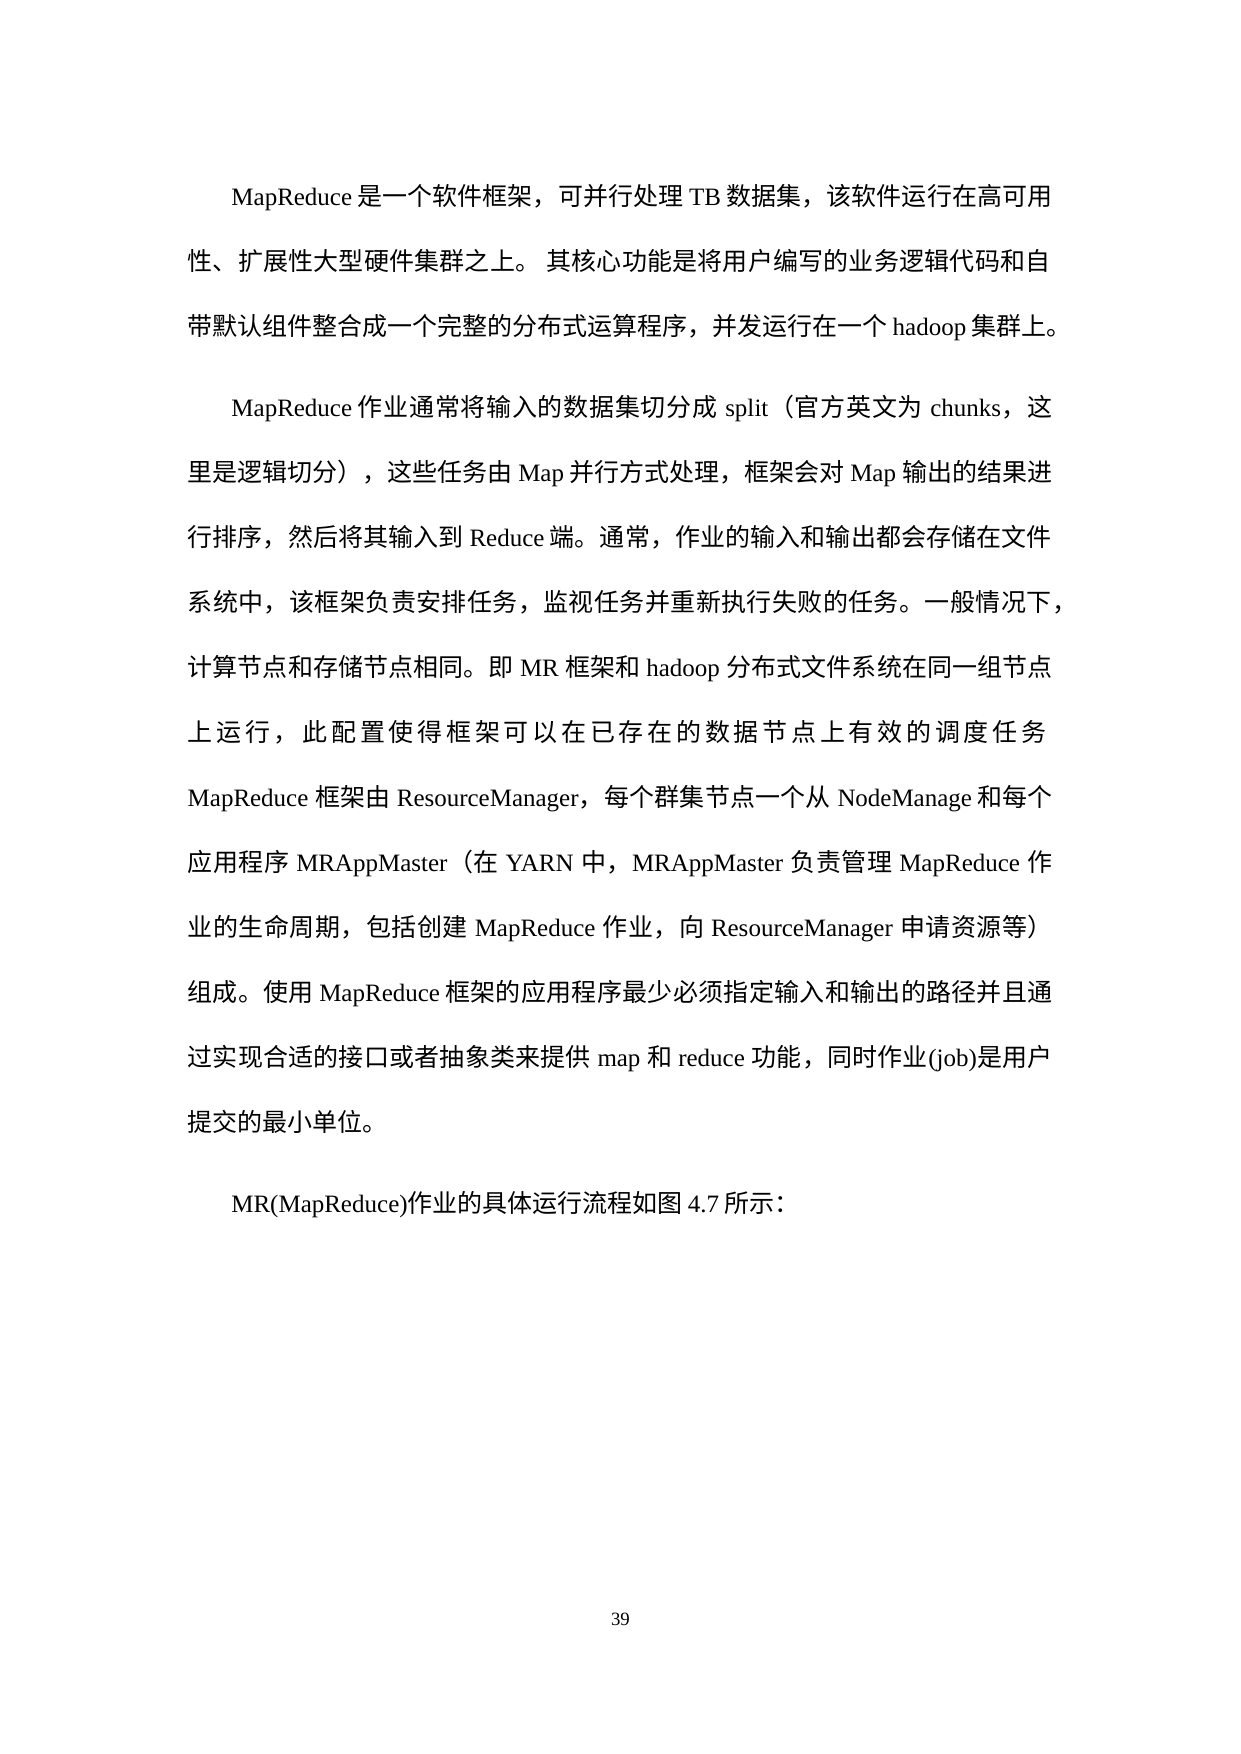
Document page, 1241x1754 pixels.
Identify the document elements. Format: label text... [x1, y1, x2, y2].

text MapReduce是一个软件框架，可并行处理TB数据集，该软件运行在高可用性、扩展性大型硬件集群之上。 其核心功能是将用户编写的业务逻辑代码和自带默认组件整合成一个完整的分布式运算程序，并发运行在一个hadoop集群上。 [187, 162, 1053, 357]
text MR(MapReduce)作业的具体运行流程如图4.7所示： [187, 1169, 1053, 1234]
text MapReduce作业通常将输入的数据集切分成 split（官方英文为 chunks，这里是逻辑切分），这些任务由Map并行方式处理，框架会对 Map 输出的结果进行排序，然后将其输入到Reduce端。通常，作业的输入和输出都会存储在文件系统中，该框架负责安排任务，监视任务并重新执行失败的任务。一般情况下，计算节点和存储节点相同。即 MR 框架和 hadoop 分布式文件系统在同一组节点上运行，此配置使得框架可以在已存在的数据节点上有效的调度任务。MapReduce 框架由 ResourceManager，每个群集节点一个从 NodeManage和每个应用程序 MRAppMaster（在 YARN 中，MRAppMaster 负责管理 MapReduce 作业的生命周期，包括创建 MapReduce 作业，向 ResourceManager 申请资源等）组成。使用MapReduce框架的应用程序最少必须指定输入和输出的路径并且通过实现合适的接口或者抽象类来提供 map 和 reduce 功能，同时作业(job)是用户提交的最小单位。 [187, 373, 1053, 1153]
